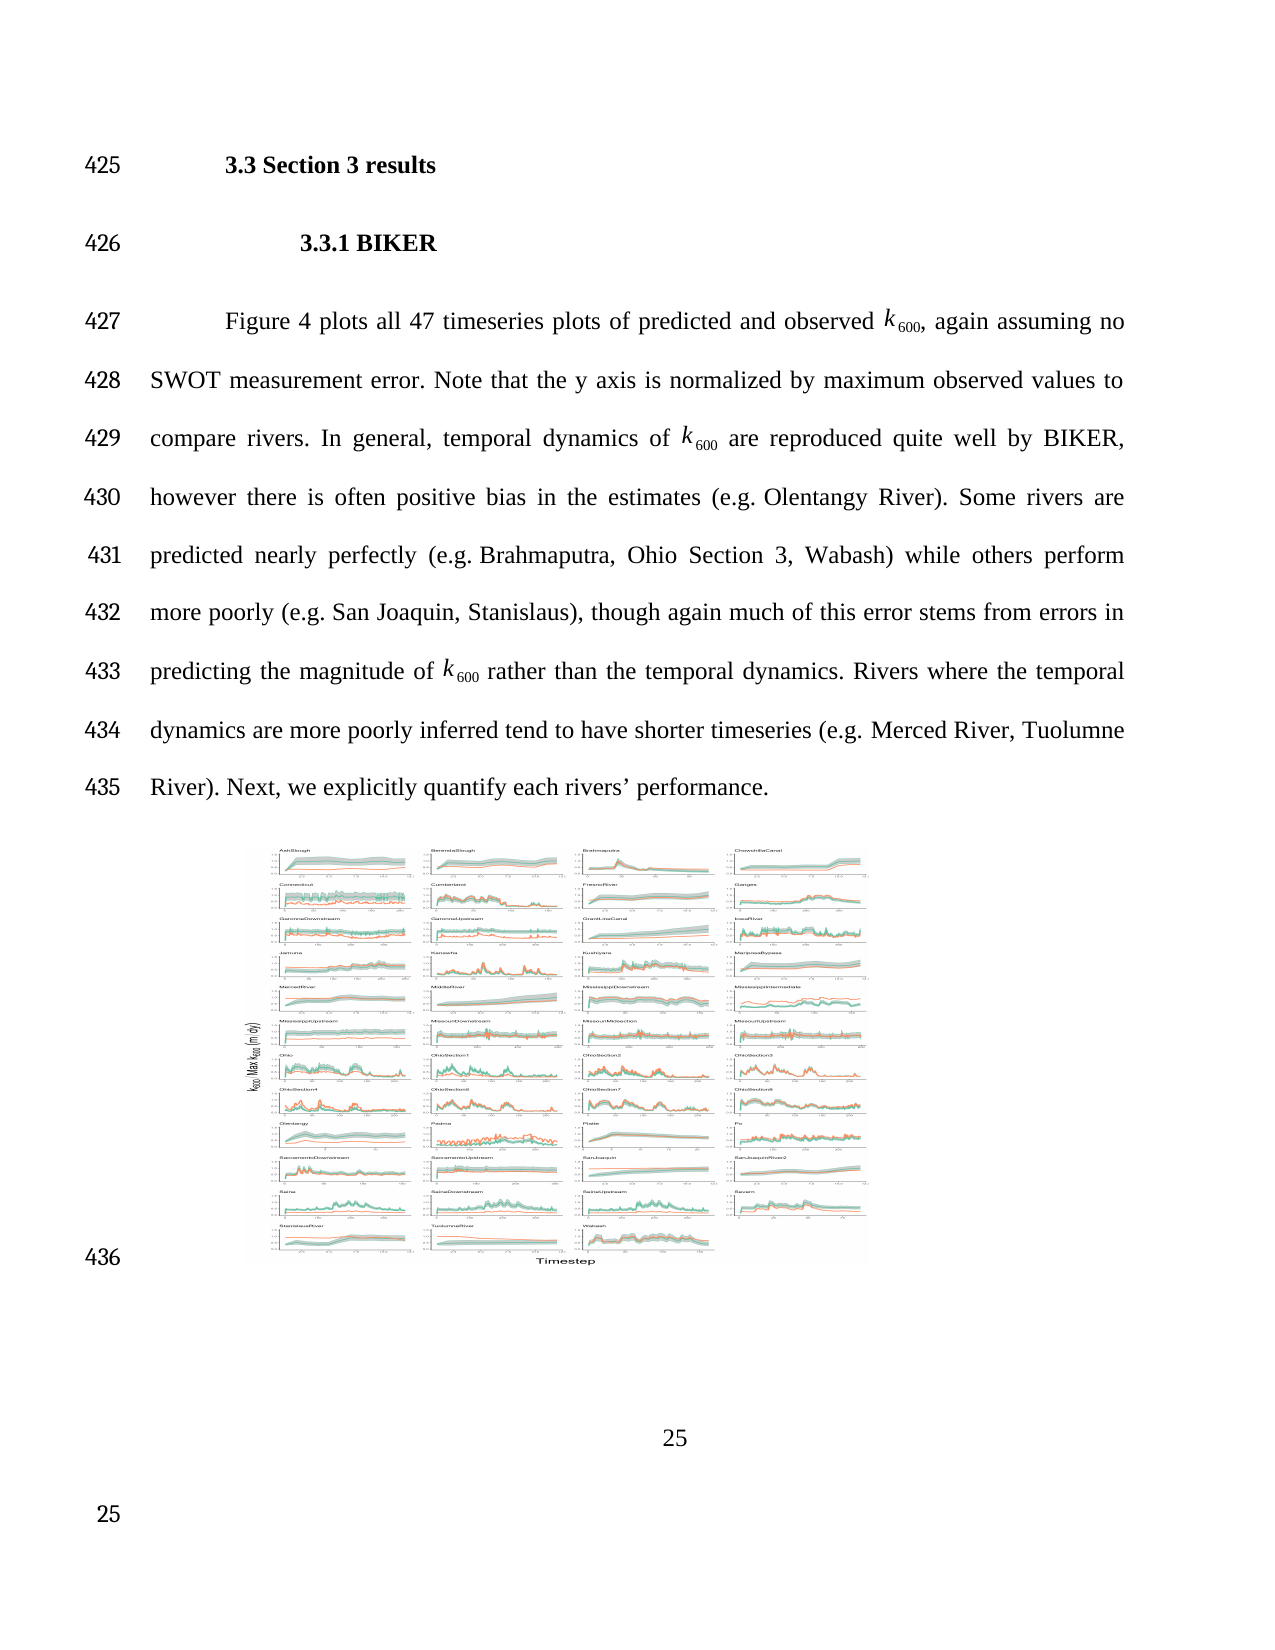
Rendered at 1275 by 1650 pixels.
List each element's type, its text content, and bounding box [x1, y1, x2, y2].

subtitle 3.3 Section 3 results [150, 150, 1125, 179]
subtitle 3.3.1 BIKER [225, 228, 1125, 257]
text Figure 4 plots all 47 timeseries plots of predicted and observed , again assuming no SWOT measurement error. Note that the y axis is normalized by maximum observed values to compare rivers. In general, temporal dynamics of are reproduced quite well by BIKER, however there is often positive bias in the estimates (e.g. Olentangy River). Some rivers are predicted nearly perfectly (e.g. Brahmaputra, Ohio Section 3, Wabash) while others perform more poorly (e.g. San Joaquin, Stanislaus), though again much of this error stems from errors in predicting the magnitude of rather than the temporal dynamics. Rivers where the temporal dynamics are more poorly inferred tend to have shorter timeseries (e.g. Merced River, Tuolumne River). Next, we explicitly quantify each rivers’ performance. [150, 304, 1125, 801]
picture [243, 848, 869, 1266]
